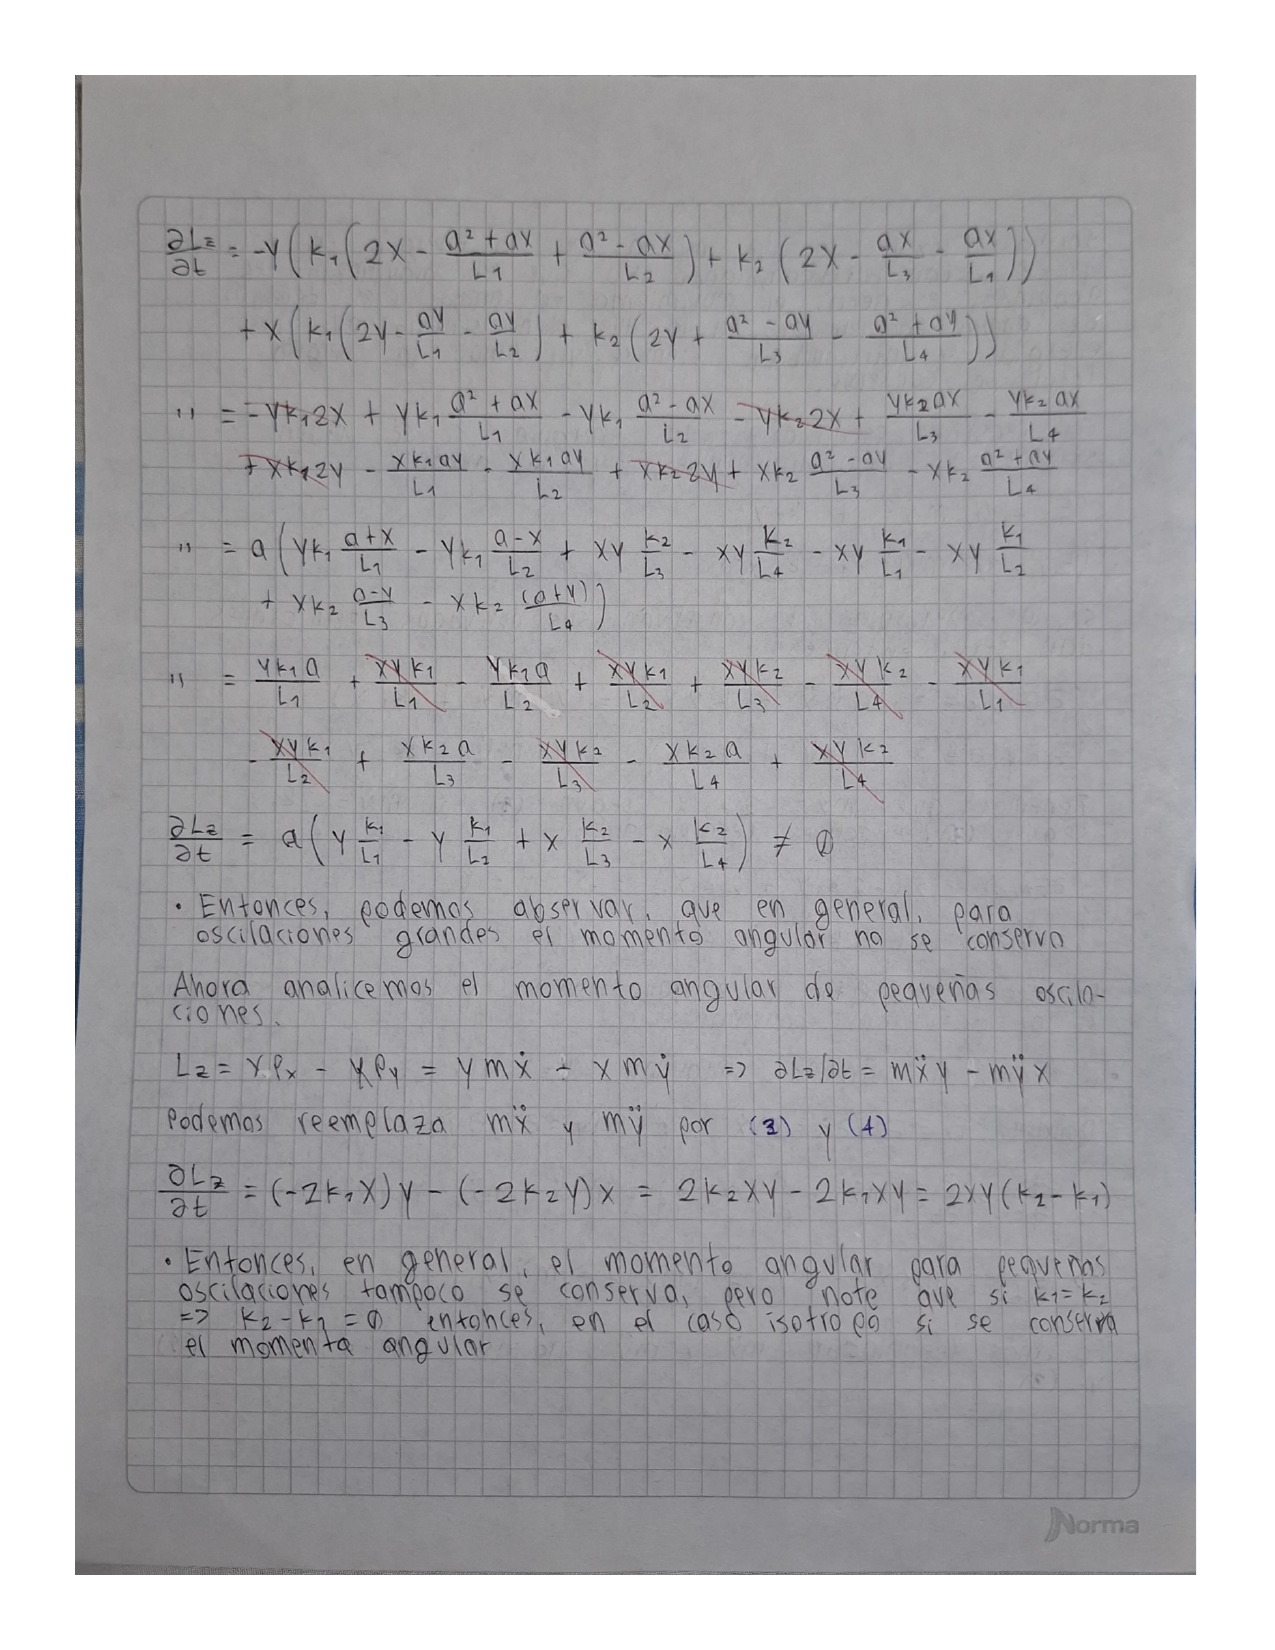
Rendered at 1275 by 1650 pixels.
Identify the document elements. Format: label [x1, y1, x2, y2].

picture [75, 75, 1197, 1575]
